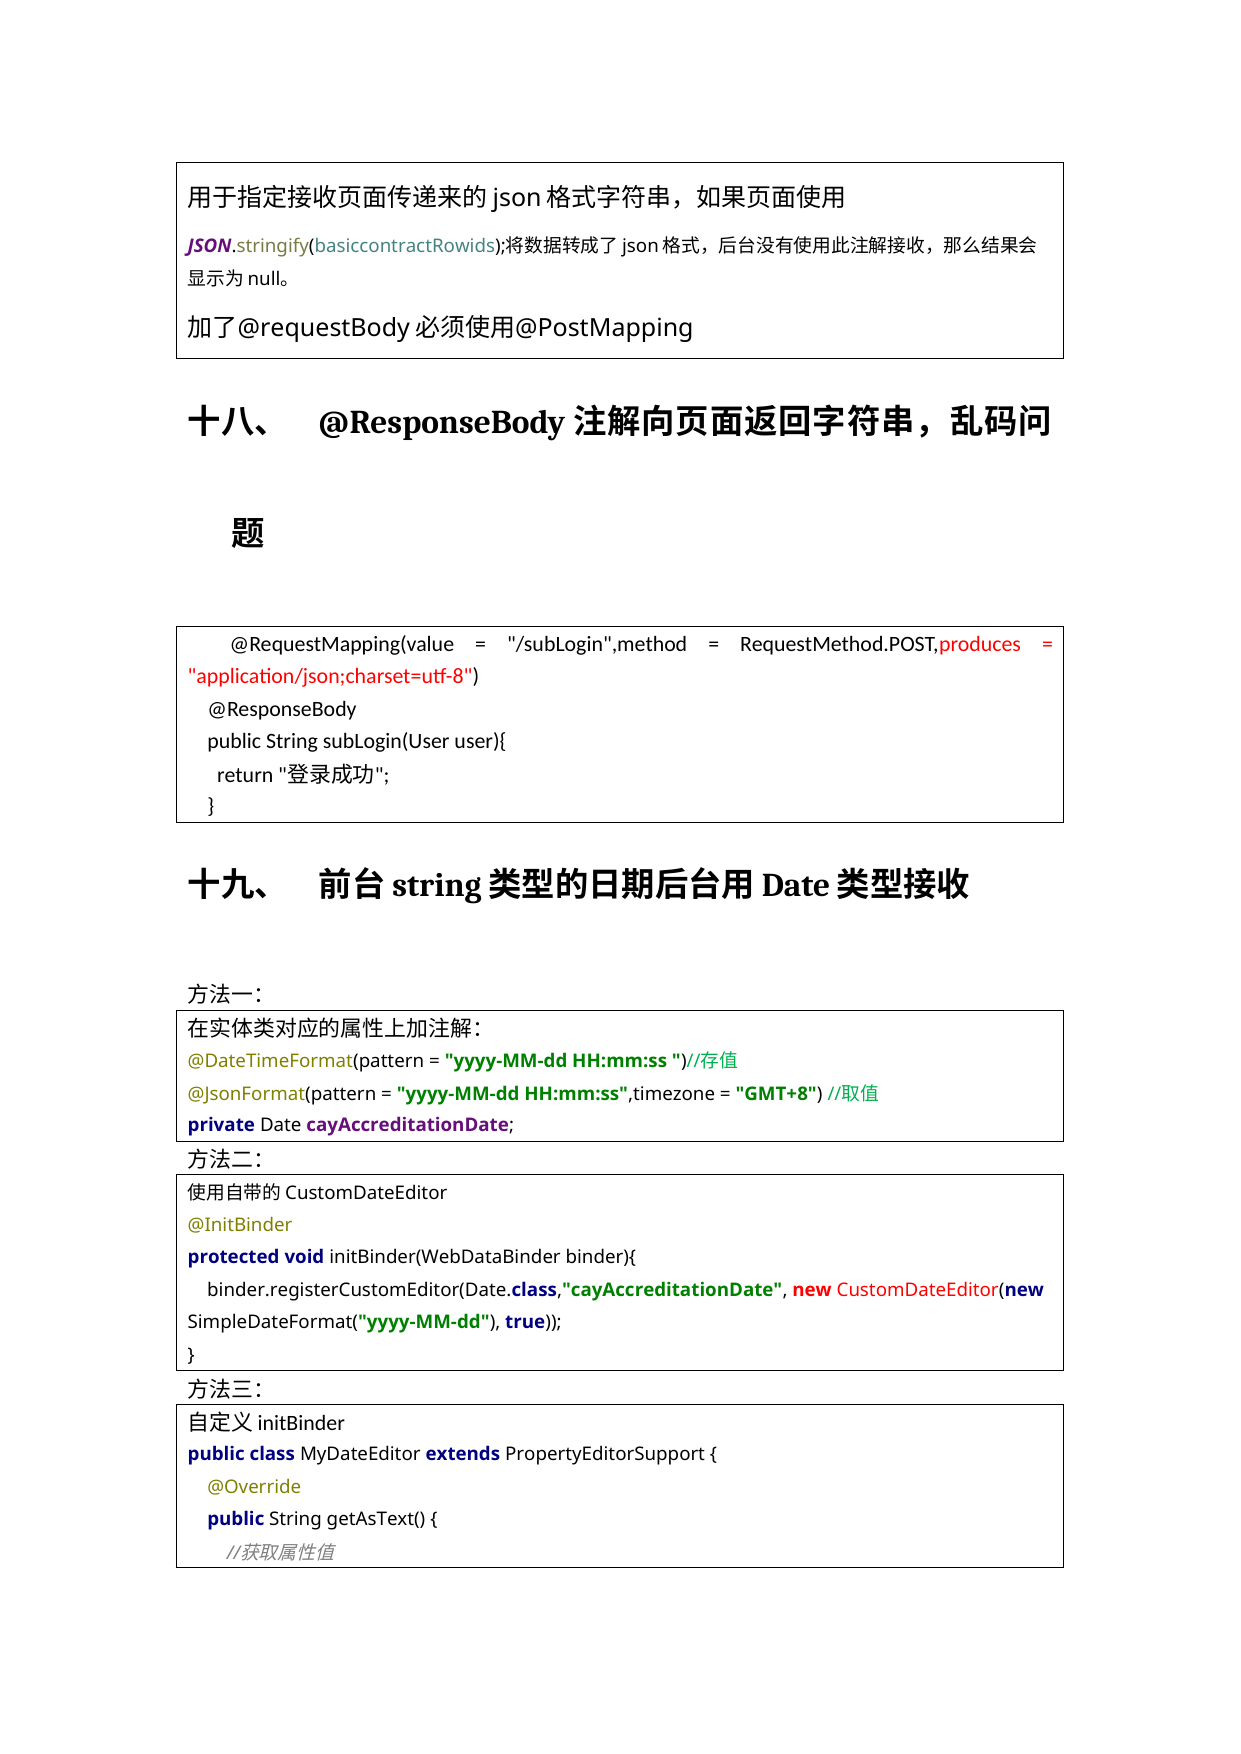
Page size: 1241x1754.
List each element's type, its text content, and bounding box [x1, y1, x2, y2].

text 方法二： [187, 1142, 1053, 1174]
table_header @RequestMapping(value = "/subLogin",method = RequestMethod.POST,produces = "application/json;charset=utf-8") @ResponseBody public String subLogin(User user){ return "登录成功"; } [177, 627, 1063, 822]
subtitle 前台string类型的日期后台用Date类型接收 [187, 850, 1053, 915]
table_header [177, 1405, 1063, 1567]
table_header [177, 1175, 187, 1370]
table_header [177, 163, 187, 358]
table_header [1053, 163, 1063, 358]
table_header 在实体类对应的属性上加注解： @DateTimeFormat(pattern = "yyyy-MM-dd HH:mm:ss ")//存值 @JsonFormat(pattern = "yyyy-MM-dd HH:mm:ss",timezone = "GMT+8") //取值 private Date cayAccreditationDate; [177, 1011, 1063, 1141]
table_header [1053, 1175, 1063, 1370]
subtitle @ResponseBody注解向页面返回字符串，乱码问题 [187, 386, 1053, 563]
text 方法一： [187, 977, 1053, 1009]
text 方法三： [187, 1371, 1053, 1404]
